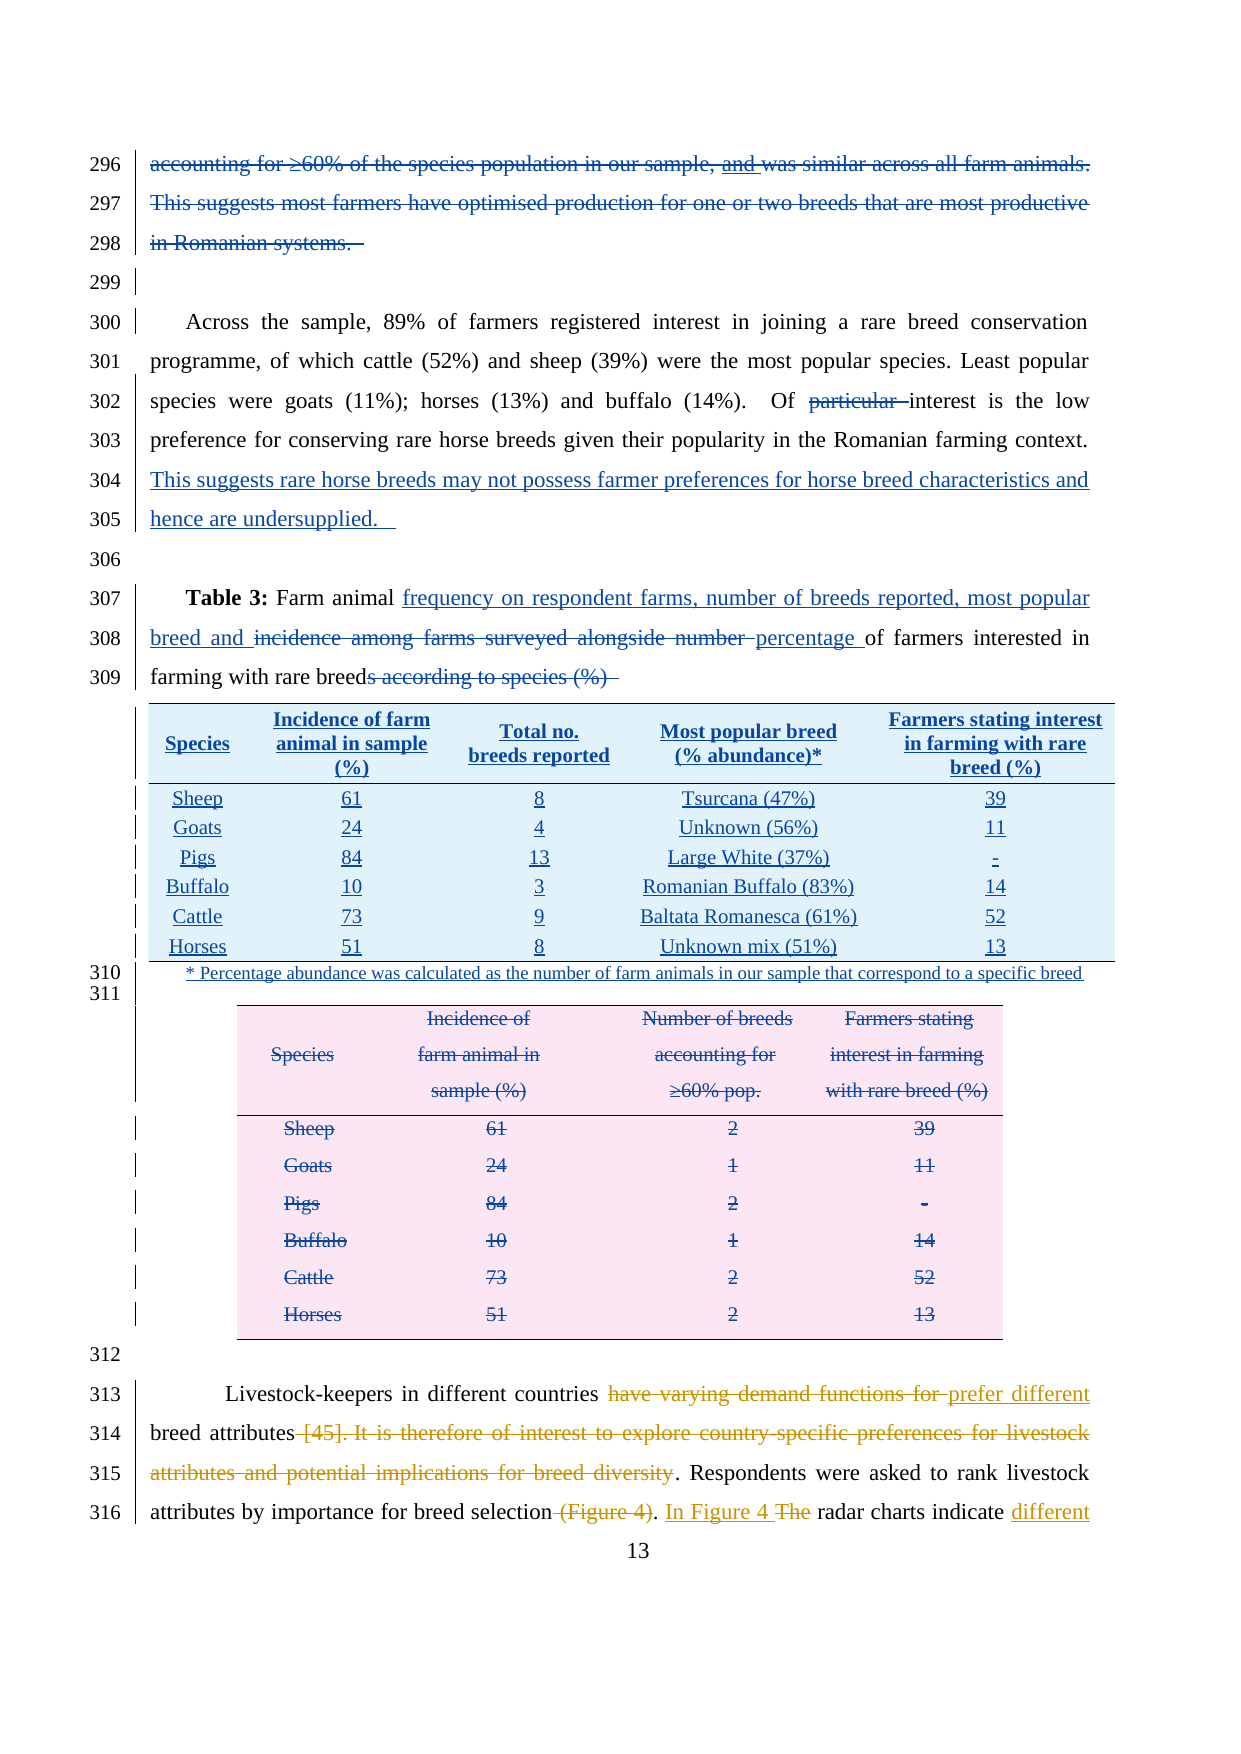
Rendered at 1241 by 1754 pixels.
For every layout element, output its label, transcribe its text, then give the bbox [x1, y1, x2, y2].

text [150, 150, 1090, 164]
text Across the sample, 89% of farmers registered interest in joining a rare breed conservation programme, of which cattle (52%) and sheep (39%) were the most popular species. Least popular species were goats (11%); horses (13%) and buffalo (14%). Of interest is the low preference for conserving rare horse breeds given their popularity in the Romanian farming context. [150, 490, 1090, 532]
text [150, 1380, 1090, 1524]
text Across the sample, 89% of farmers registered interest in joining a rare breed conservation programme, of which cattle (52%) and sheep (39%) were the most popular species. Least popular species were goats (11%); horses (13%) and buffalo (14%). Of interest is the low preference for conserving rare horse breeds given their popularity in the Romanian farming context. [150, 308, 1090, 489]
text Table 3: Farm animal of farmers interested in farming with rare breed [150, 584, 1090, 689]
